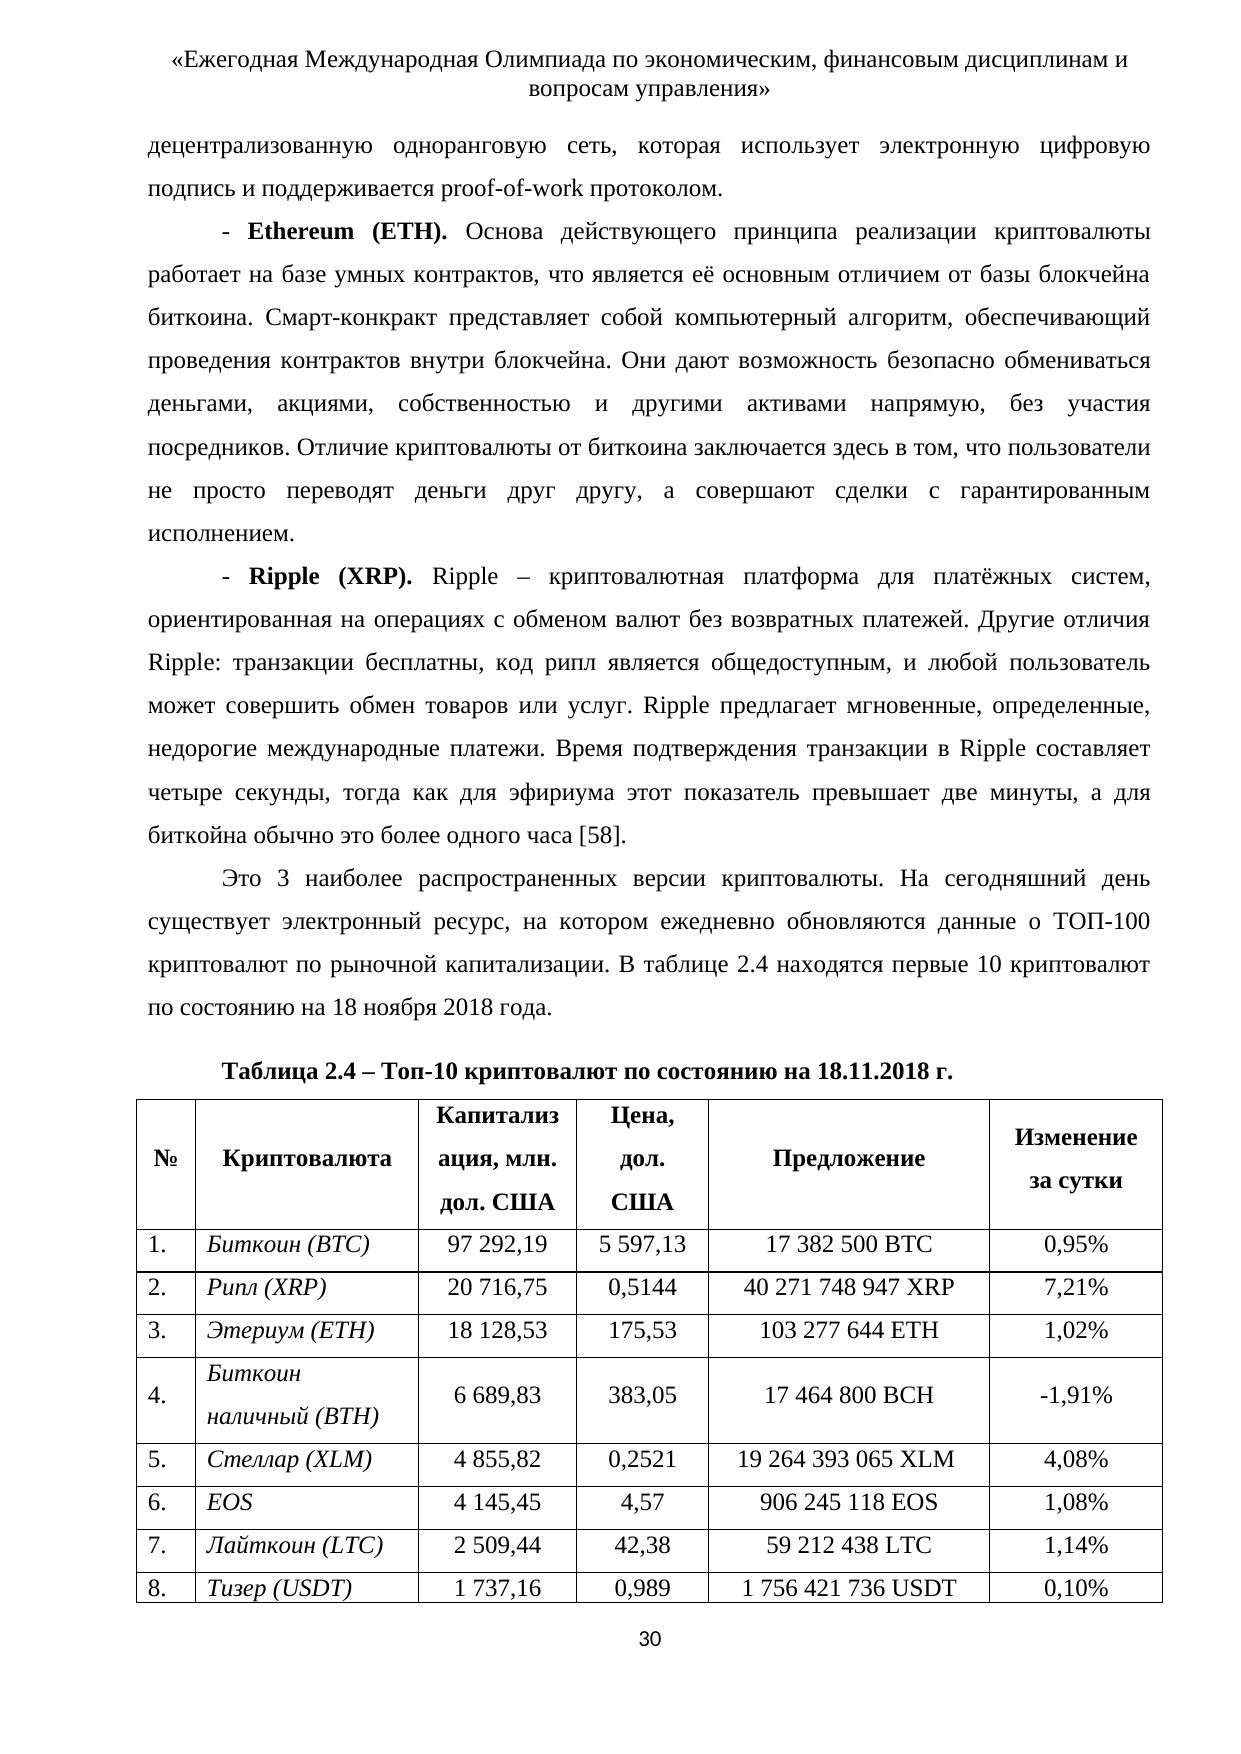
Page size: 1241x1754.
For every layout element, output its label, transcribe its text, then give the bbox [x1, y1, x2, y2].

table_cell 0,5144 [577, 1273, 708, 1314]
table_cell 40 271 748 947 XRP [709, 1273, 989, 1314]
table_cell 42,38 [577, 1530, 708, 1572]
table_cell EOS [196, 1487, 418, 1529]
table_cell 17 382 500 BTC [709, 1230, 989, 1271]
table_cell 1. [137, 1230, 195, 1271]
table_cell 59 212 438 LTC [709, 1530, 989, 1572]
table_cell Лайткоин (LTC) [196, 1530, 418, 1572]
table_cell 1 737,16 [419, 1573, 576, 1602]
table_cell Биткоин наличный (BTH) [196, 1358, 418, 1443]
table_cell 0,989 [577, 1573, 708, 1602]
table_cell 5 597,13 [577, 1230, 708, 1271]
table_cell 0,95% [990, 1230, 1162, 1271]
table_cell Рипл (XRP) [196, 1273, 418, 1314]
list Это 3 наиболее распространенных версии криптовалюты. На сегодняшний день существует электронный ресурс, на котором ежедневно обновляются данные о ТОП-100 криптовалют по рыночной капитализации. В таблице 2.4 находятся первые 10 криптовалют по состоянию на 18 ноября 2018 года. [148, 863, 1152, 1021]
table_cell 19 264 393 065 XLM [709, 1444, 989, 1486]
table_cell 5. [137, 1444, 195, 1486]
table_cell 97 292,19 [419, 1230, 576, 1271]
table_cell 6 689,83 [419, 1358, 576, 1443]
table_cell Биткоин (BTC) [196, 1230, 418, 1271]
table_cell 4 145,45 [419, 1487, 576, 1529]
table_cell 0,2521 [577, 1444, 708, 1486]
table_header Предложение [709, 1100, 989, 1228]
table_cell Стеллар (XLM) [196, 1444, 418, 1486]
table_cell 383,05 [577, 1358, 708, 1443]
table_cell -1,91% [990, 1358, 1162, 1443]
table_cell 4,57 [577, 1487, 708, 1529]
table_header Капитализация, млн. дол. США [419, 1100, 576, 1228]
text Таблица 2.4 – Топ-10 криптовалют по состоянию на 18.11.2018 г. [148, 1056, 1152, 1085]
table_cell 1,02% [990, 1315, 1162, 1357]
table_cell 906 245 118 EOS [709, 1487, 989, 1529]
table_cell 2. [137, 1273, 195, 1314]
table_cell 17 464 800 BCH [709, 1358, 989, 1443]
table_cell 18 128,53 [419, 1315, 576, 1357]
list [148, 130, 1152, 202]
table_cell 7. [137, 1530, 195, 1572]
table_cell 6. [137, 1487, 195, 1529]
table_cell 3. [137, 1315, 195, 1357]
table_cell 1,08% [990, 1487, 1162, 1529]
table_cell Этериум (ETH) [196, 1315, 418, 1357]
table_header Криптовалюта [196, 1100, 418, 1228]
table_cell 0,10% [990, 1573, 1162, 1602]
table_cell 20 716,75 [419, 1273, 576, 1314]
list - Ethereum (ETH). Основа действующего принципа реализации криптовалюты работает на базе умных контрактов, что является её основным отличием от базы блокчейна биткоина. Смарт-конкракт представляет собой компьютерный алгоритм, обеспечивающий проведения контрактов внутри блокчейна. Они дают возможность безопасно обмениваться деньгами, акциями, собственностью и другими активами напрямую, без участия посредников. Отличие криптовалюты от биткоина заключается здесь в том, что пользователи не просто переводят деньги друг другу, а совершают сделки с гарантированным исполнением. [148, 216, 1152, 547]
table_cell 7,21% [990, 1273, 1162, 1314]
table_cell 4 855,82 [419, 1444, 576, 1486]
list - Ripple (XRP). Ripple – криптовалютная платформа для платёжных систем, ориентированная на операциях с обменом валют без возвратных платежей. Другие отличия Ripple: транзакции бесплатны, код рипл является общедоступным, и любой пользователь может совершить обмен товаров или услуг. Ripple предлагает мгновенные, определенные, недорогие международные платежи. Время подтверждения транзакции в Ripple составляет четыре секунды, тогда как для эфириума этот показатель превышает две минуты, а для биткойна обычно это более одного часа [58]. [148, 561, 1152, 848]
table_cell 8. [137, 1573, 195, 1602]
table_cell 4,08% [990, 1444, 1162, 1486]
table_cell 103 277 644 ETH [709, 1315, 989, 1357]
table_header Цена, дол. США [577, 1100, 708, 1228]
table_cell 4. [137, 1358, 195, 1443]
table_cell 175,53 [577, 1315, 708, 1357]
table_cell 1 756 421 736 USDT [709, 1573, 989, 1602]
table_header № [137, 1100, 195, 1228]
table_header Изменение за сутки [990, 1100, 1162, 1228]
table_cell 2 509,44 [419, 1530, 576, 1572]
table_cell Тизер (USDT) [196, 1573, 418, 1602]
table_cell 1,14% [990, 1530, 1162, 1572]
